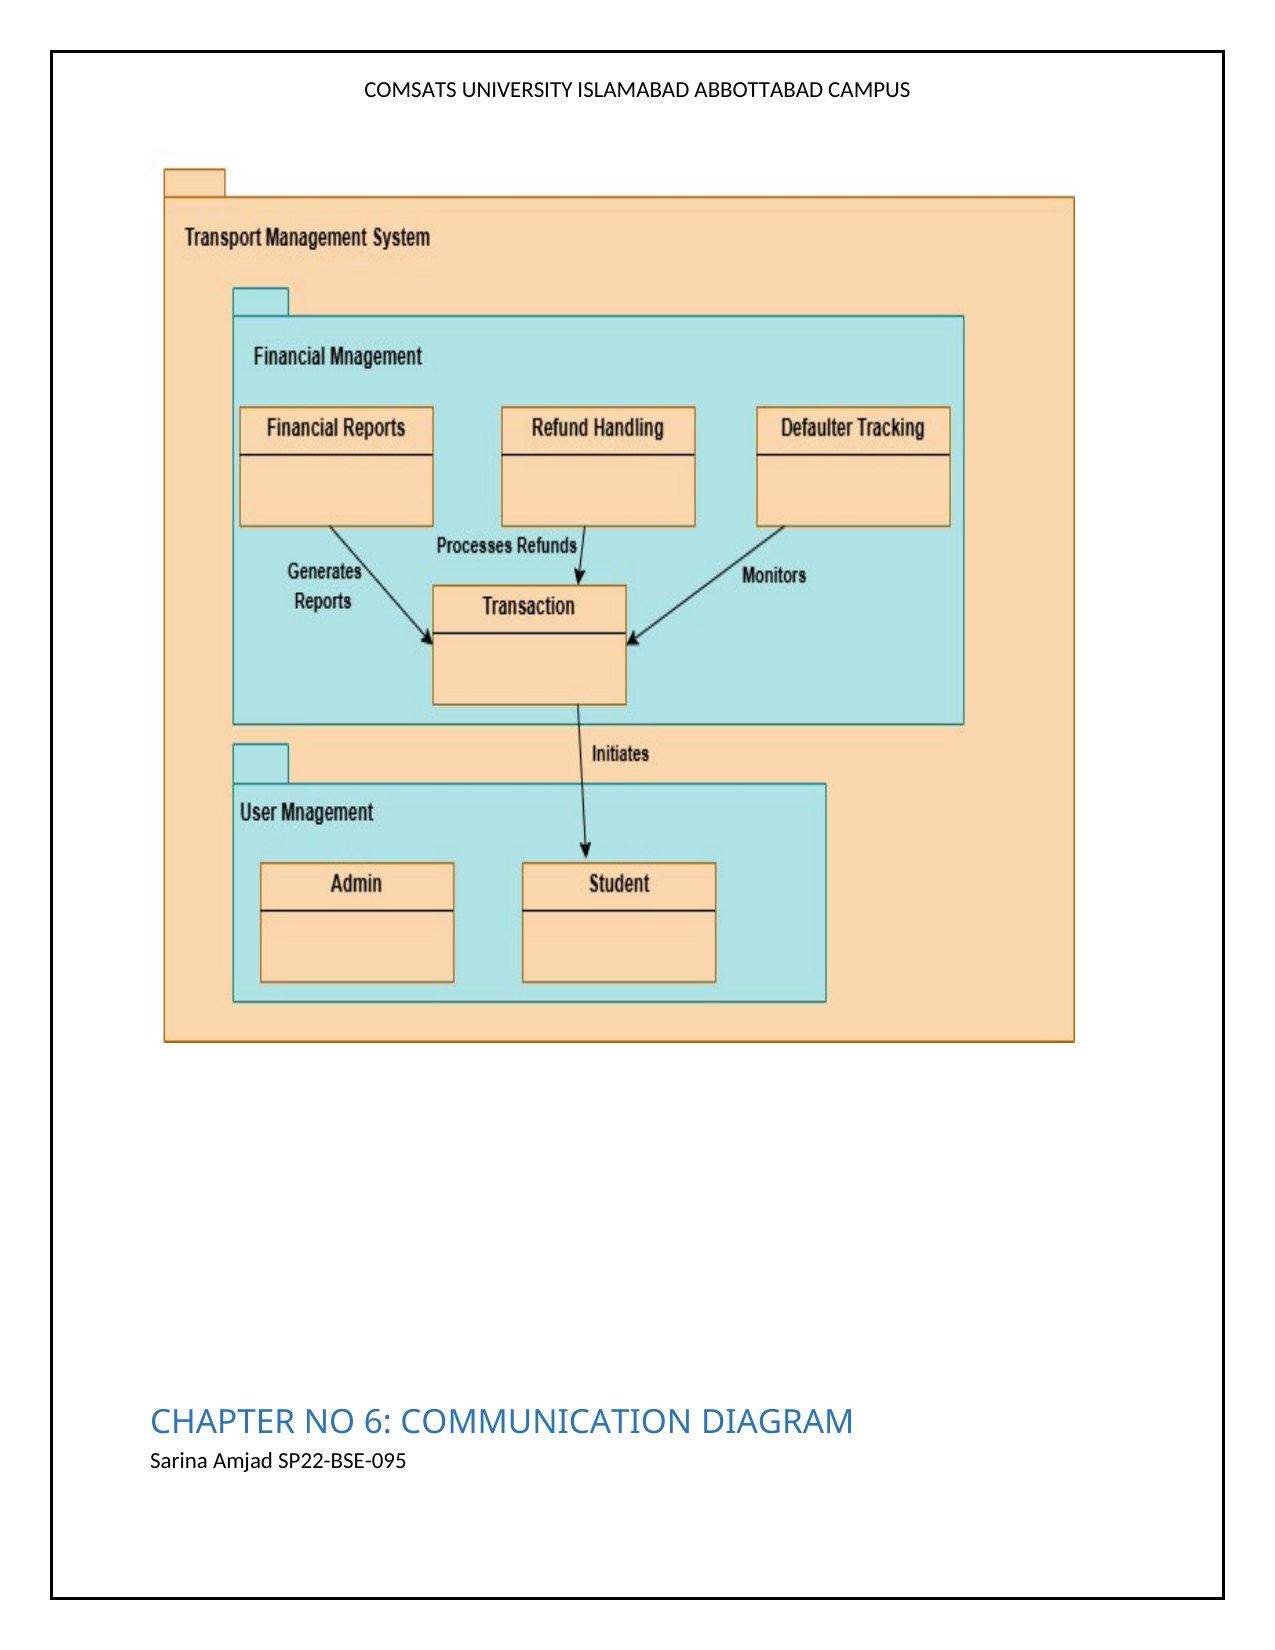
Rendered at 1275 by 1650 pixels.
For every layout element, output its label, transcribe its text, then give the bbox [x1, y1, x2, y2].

picture [150, 150, 1075, 1043]
subtitle CHAPTER NO 6: COMMUNICATION DIAGRAM [150, 1397, 1125, 1443]
text Sarina Amjad SP22-BSE-095 [150, 1446, 1125, 1474]
